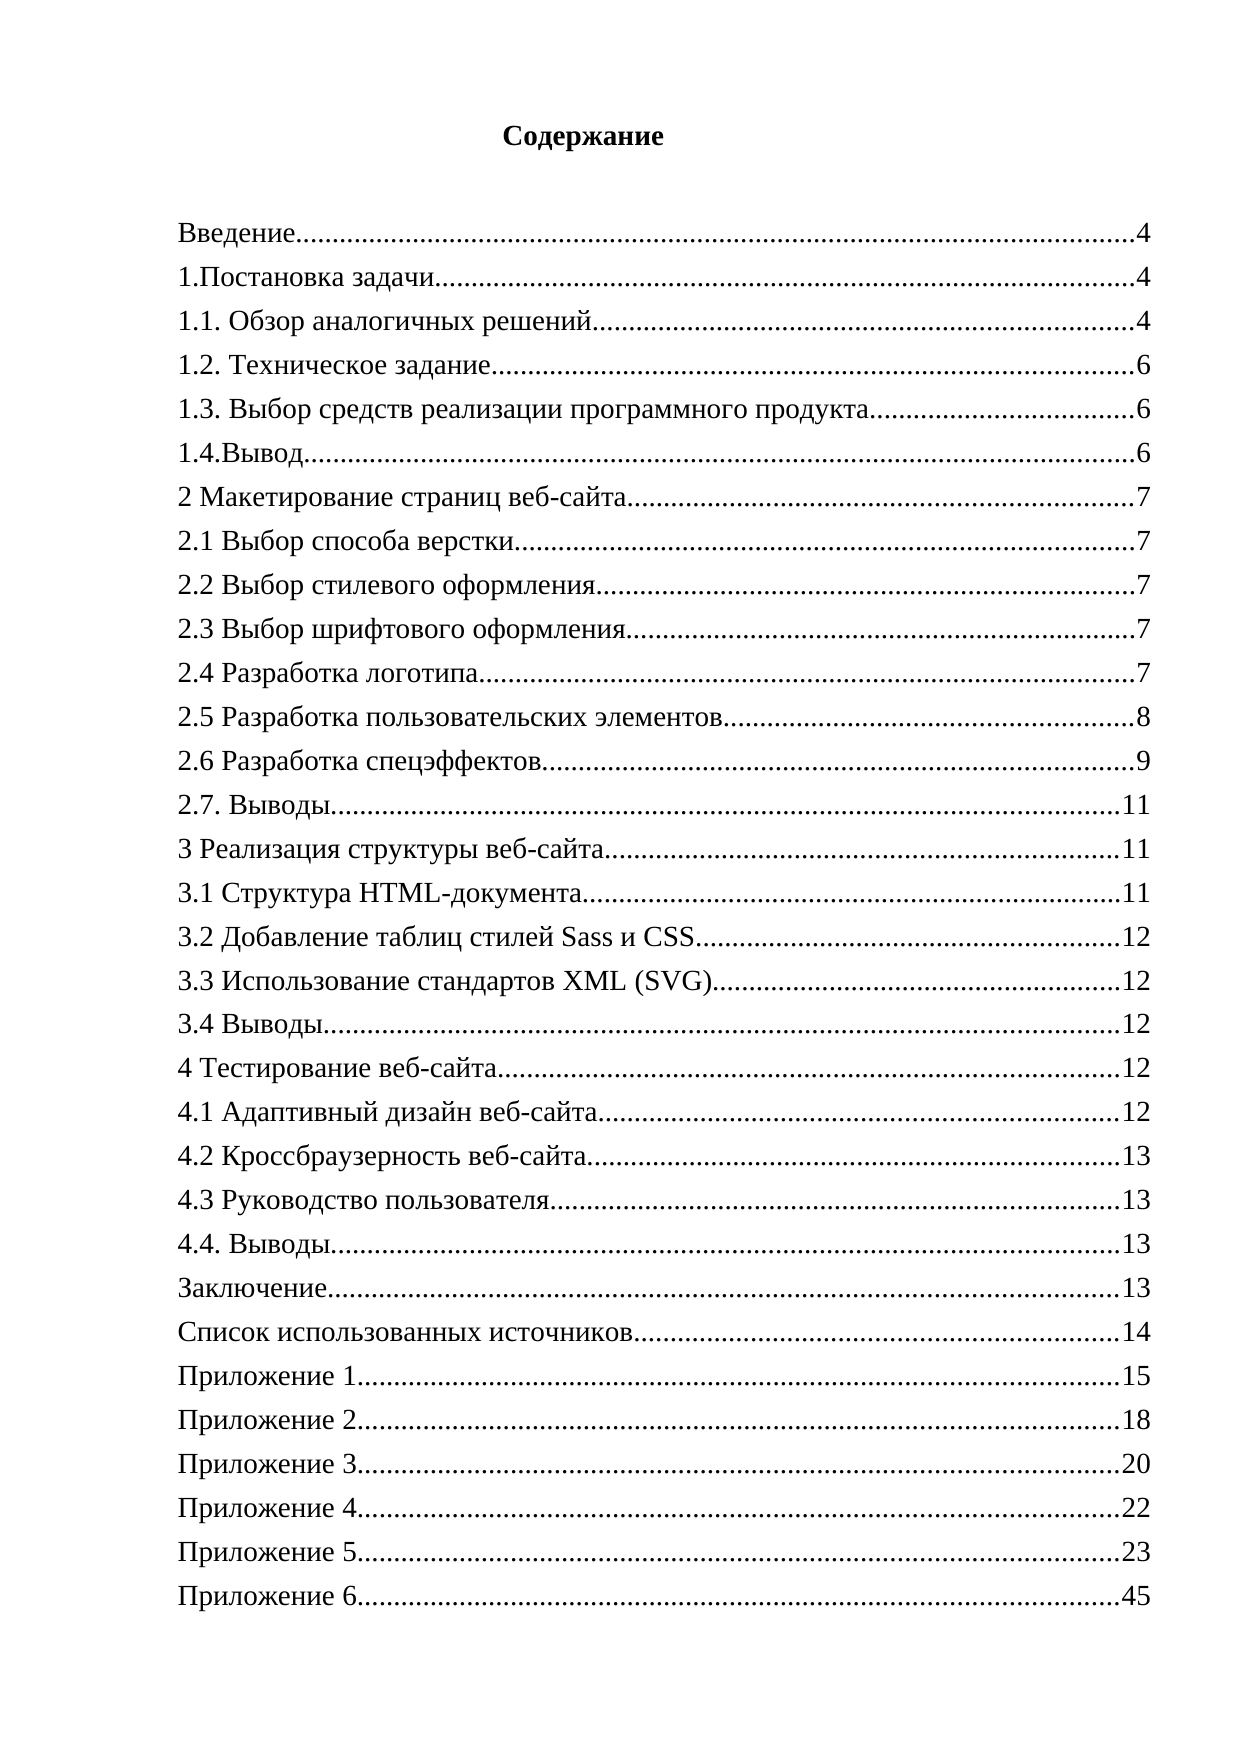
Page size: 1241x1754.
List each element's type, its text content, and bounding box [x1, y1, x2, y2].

text Содержание [118, 118, 1167, 152]
